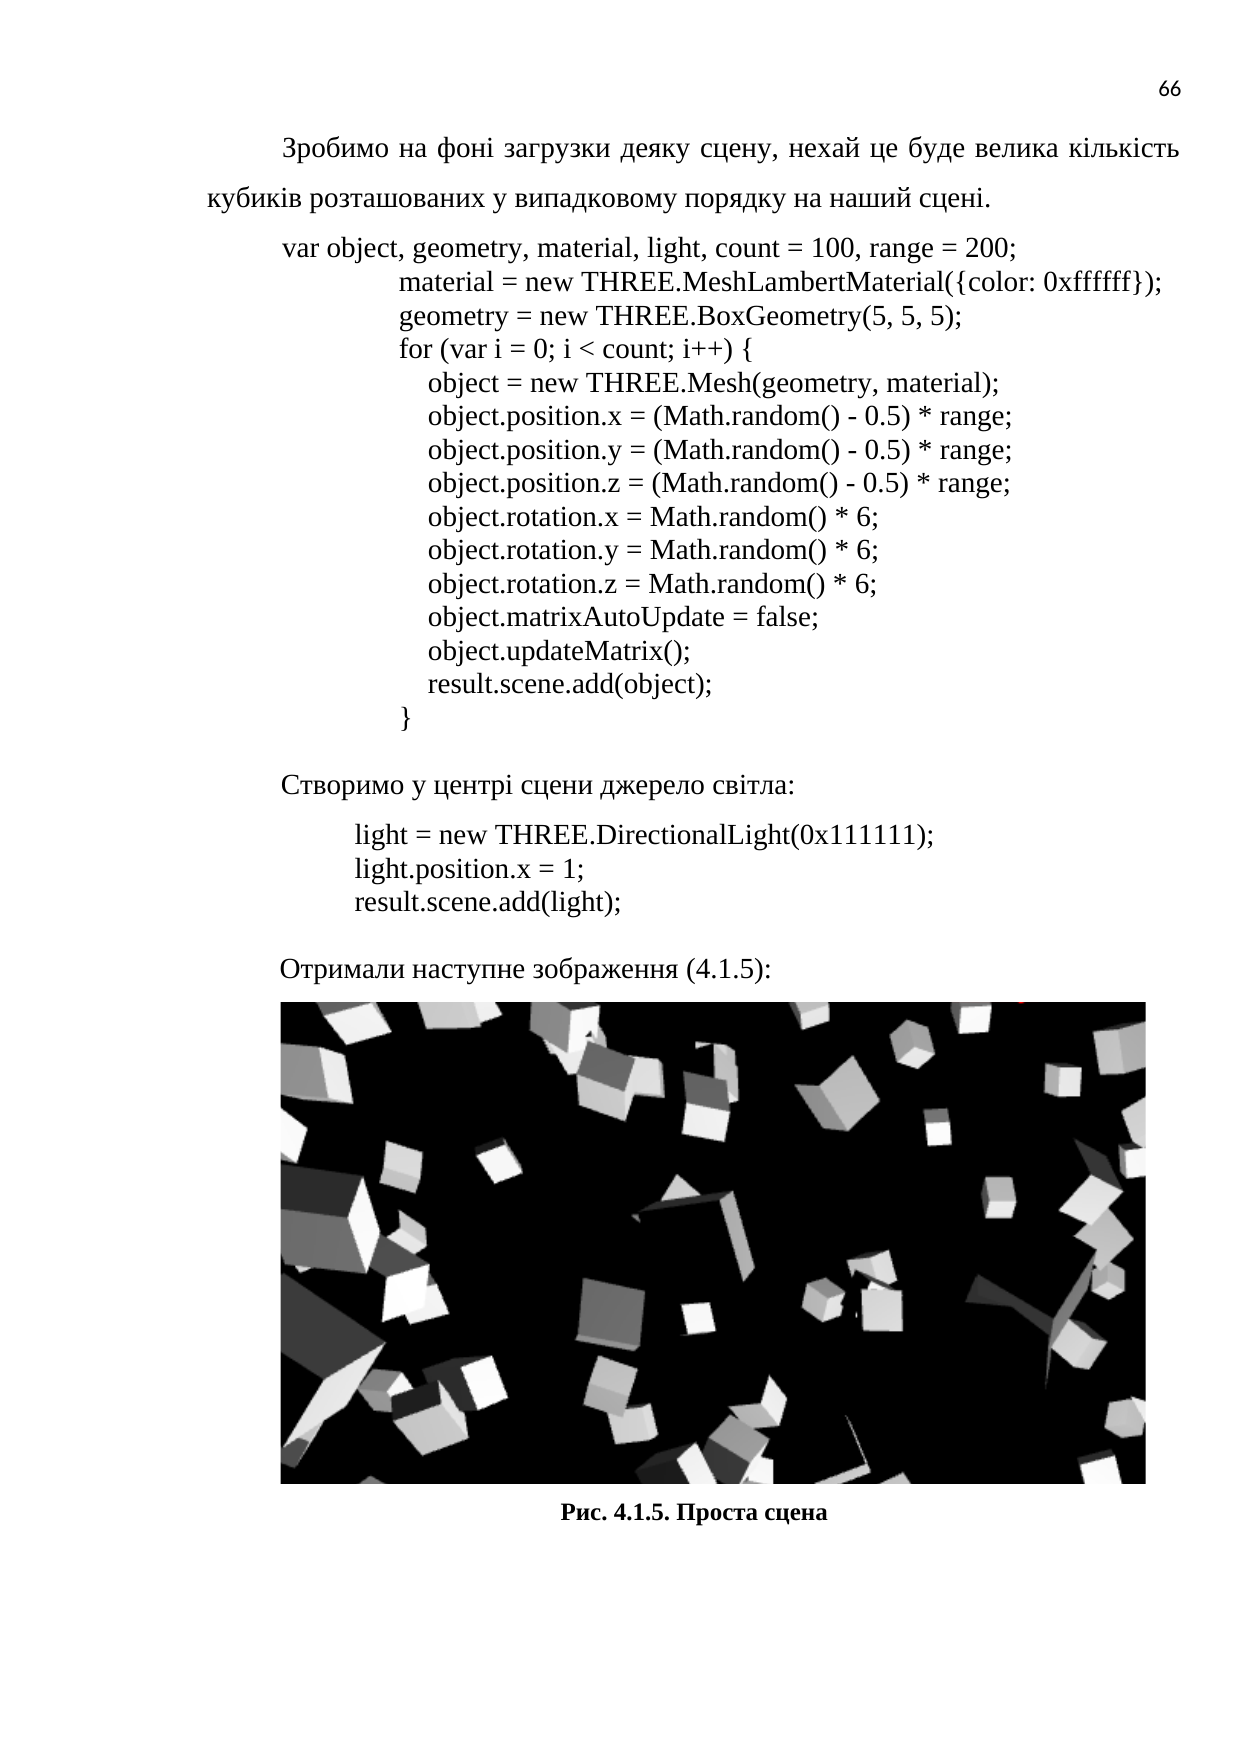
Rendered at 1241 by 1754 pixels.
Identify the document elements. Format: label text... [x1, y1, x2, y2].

text result.scene.add(light); [279, 884, 1181, 918]
text object.matrixAutoUpdate = false; [207, 599, 1181, 633]
text object.rotation.z = Math.random() * 6; [207, 566, 1181, 599]
picture [280, 1002, 1146, 1484]
text object.rotation.y = Math.random() * 6; [207, 532, 1181, 566]
text for (var i = 0; i < count; i++) { [207, 331, 1181, 365]
text object.rotation.x = Math.random() * 6; [207, 499, 1181, 532]
text } [207, 700, 1181, 734]
text result.scene.add(object); [207, 667, 1181, 700]
text object.updateMatrix(); [207, 633, 1181, 667]
text Рис. 4.1.5. Проста сцена [207, 1497, 1181, 1526]
text var object, geometry, material, light, count = 100, range = 200; [207, 231, 1181, 264]
text object.position.y = (Math.random() - 0.5) * range; [207, 432, 1181, 465]
text object = new THREE.Mesh(geometry, material); [207, 365, 1181, 398]
text light = new THREE.DirectionalLight(0x111111); [279, 817, 1181, 851]
text Отримали наступне зображення (4.1.5): [207, 952, 1181, 985]
text Створимо у центрі сцени джерело світла: [207, 767, 1181, 801]
text object.position.z = (Math.random() - 0.5) * range; [207, 465, 1181, 499]
text Зробимо на фоні загрузки деяку сцену, нехай це буде велика кількість кубиків розташованих у випадковому порядку на наший сцені. [207, 130, 1181, 214]
text geometry = new THREE.BoxGeometry(5, 5, 5); [207, 298, 1181, 331]
text light.position.x = 1; [279, 851, 1181, 884]
text object.position.x = (Math.random() - 0.5) * range; [207, 398, 1181, 432]
text material = new THREE.MeshLambertMaterial({color: 0xffffff}); [207, 264, 1181, 298]
